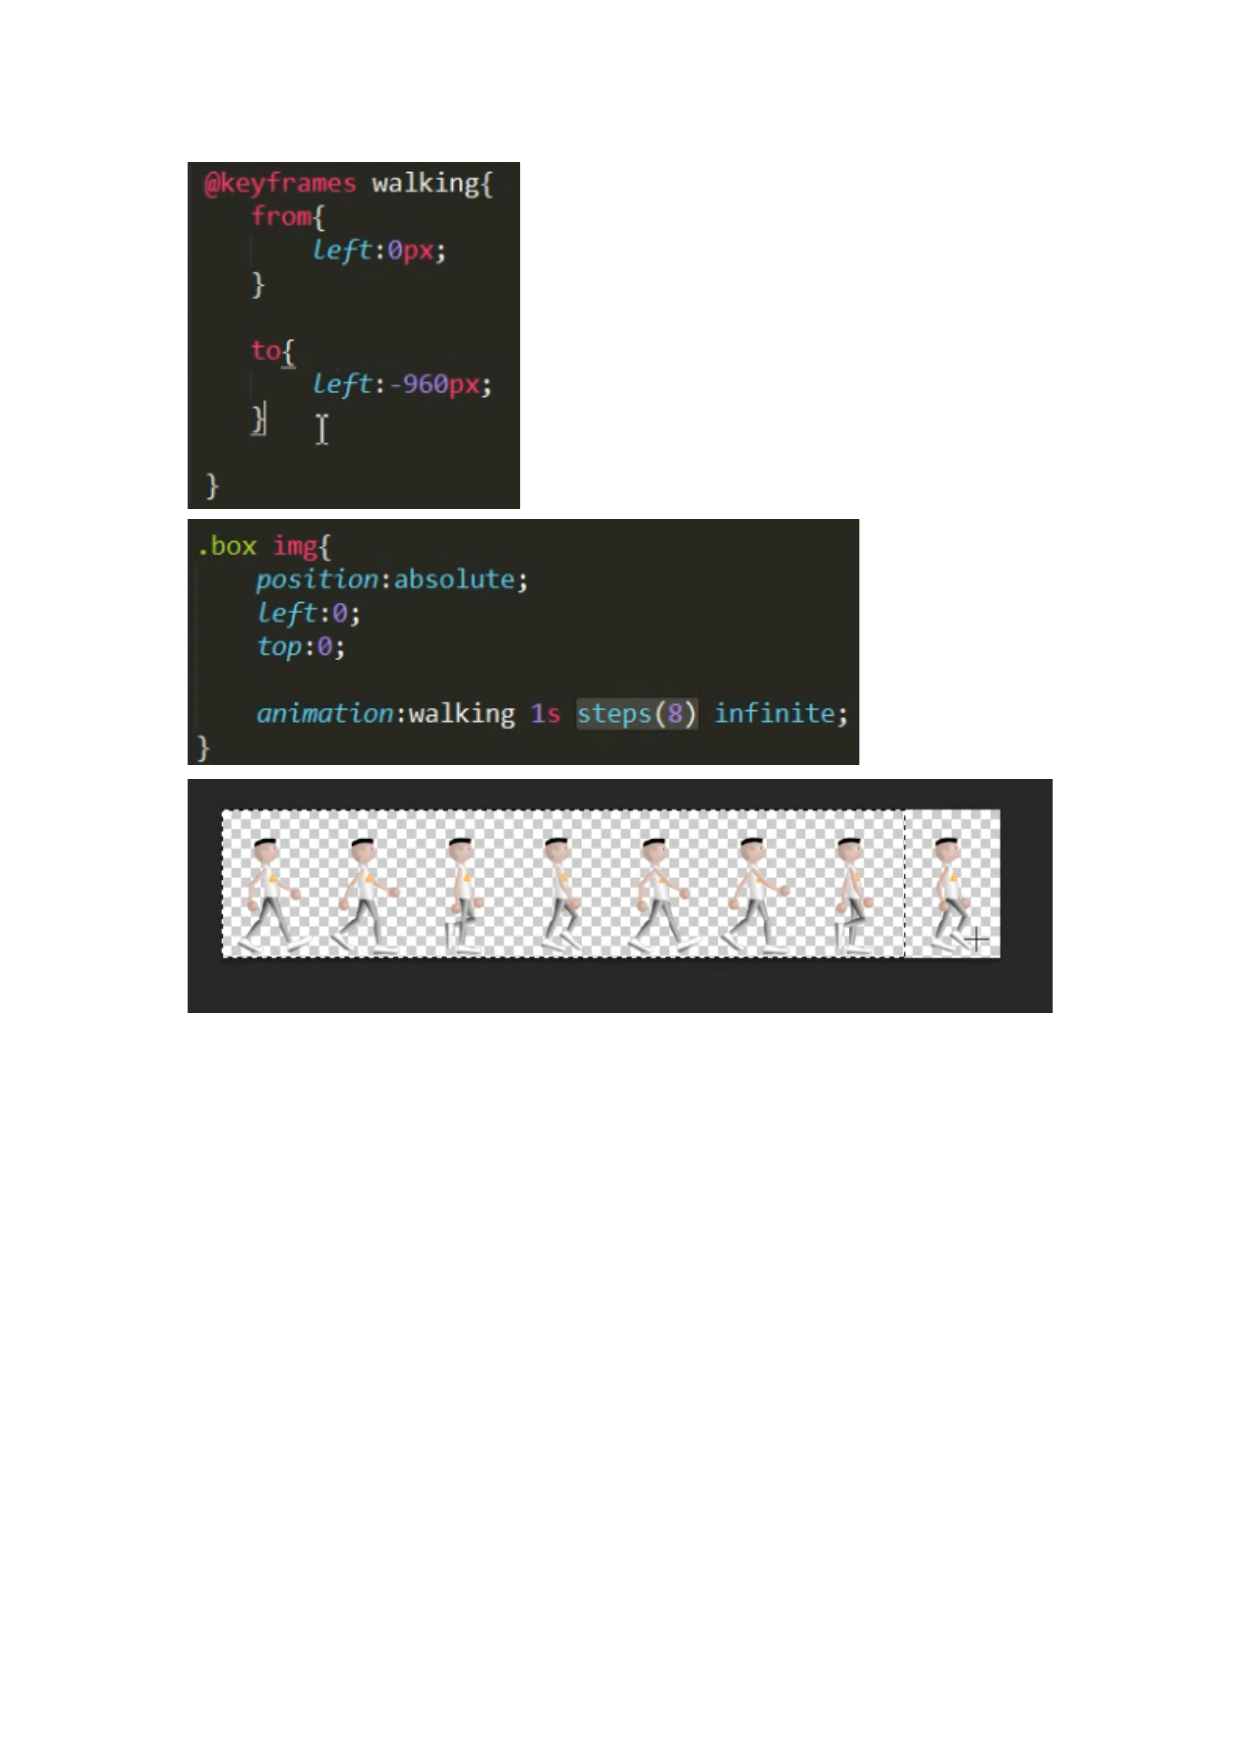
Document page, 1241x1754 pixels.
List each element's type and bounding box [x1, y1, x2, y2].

picture [187, 519, 860, 765]
picture [187, 779, 1053, 1013]
picture [187, 162, 521, 509]
